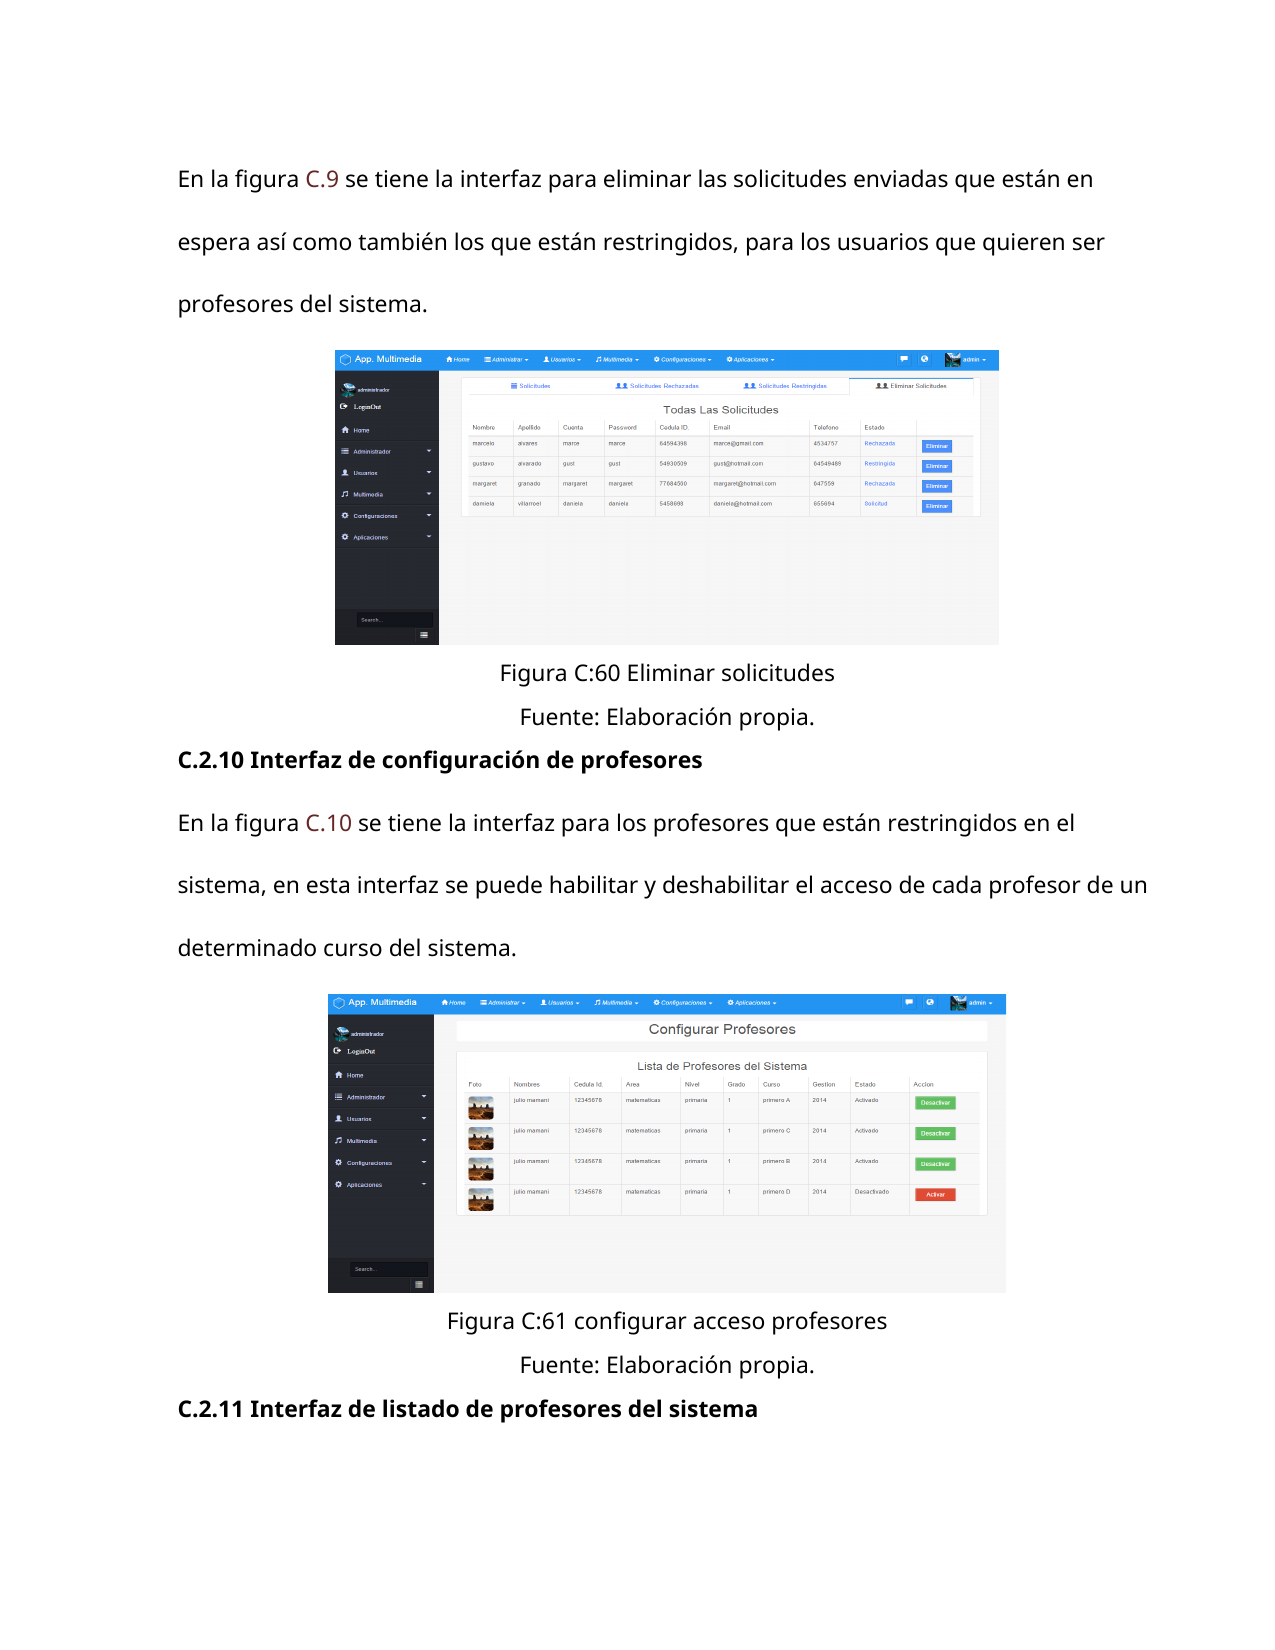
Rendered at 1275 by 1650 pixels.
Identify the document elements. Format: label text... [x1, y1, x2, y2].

text Fuente: Elaboración propia. [177, 701, 1157, 732]
subtitle C.2.10 Interfaz de configuración de profesores [177, 744, 1157, 776]
text En la figura C.10 se tiene la interfaz para los profesores que están restringidos en el sistema, en esta interfaz se puede habilitar y deshabilitar el acceso de cada profesor de un determinado curso del sistema. [177, 807, 1157, 963]
subtitle C.2.11 Interfaz de listado de profesores del sistema [177, 1393, 1157, 1424]
text En la figura C.9 se tiene la interfaz para eliminar las solicitudes enviadas que están en espera así como también los que están restringidos, para los usuarios que quieren ser profesores del sistema. [177, 163, 1157, 319]
text Fuente: Elaboración propia. [177, 1349, 1157, 1380]
